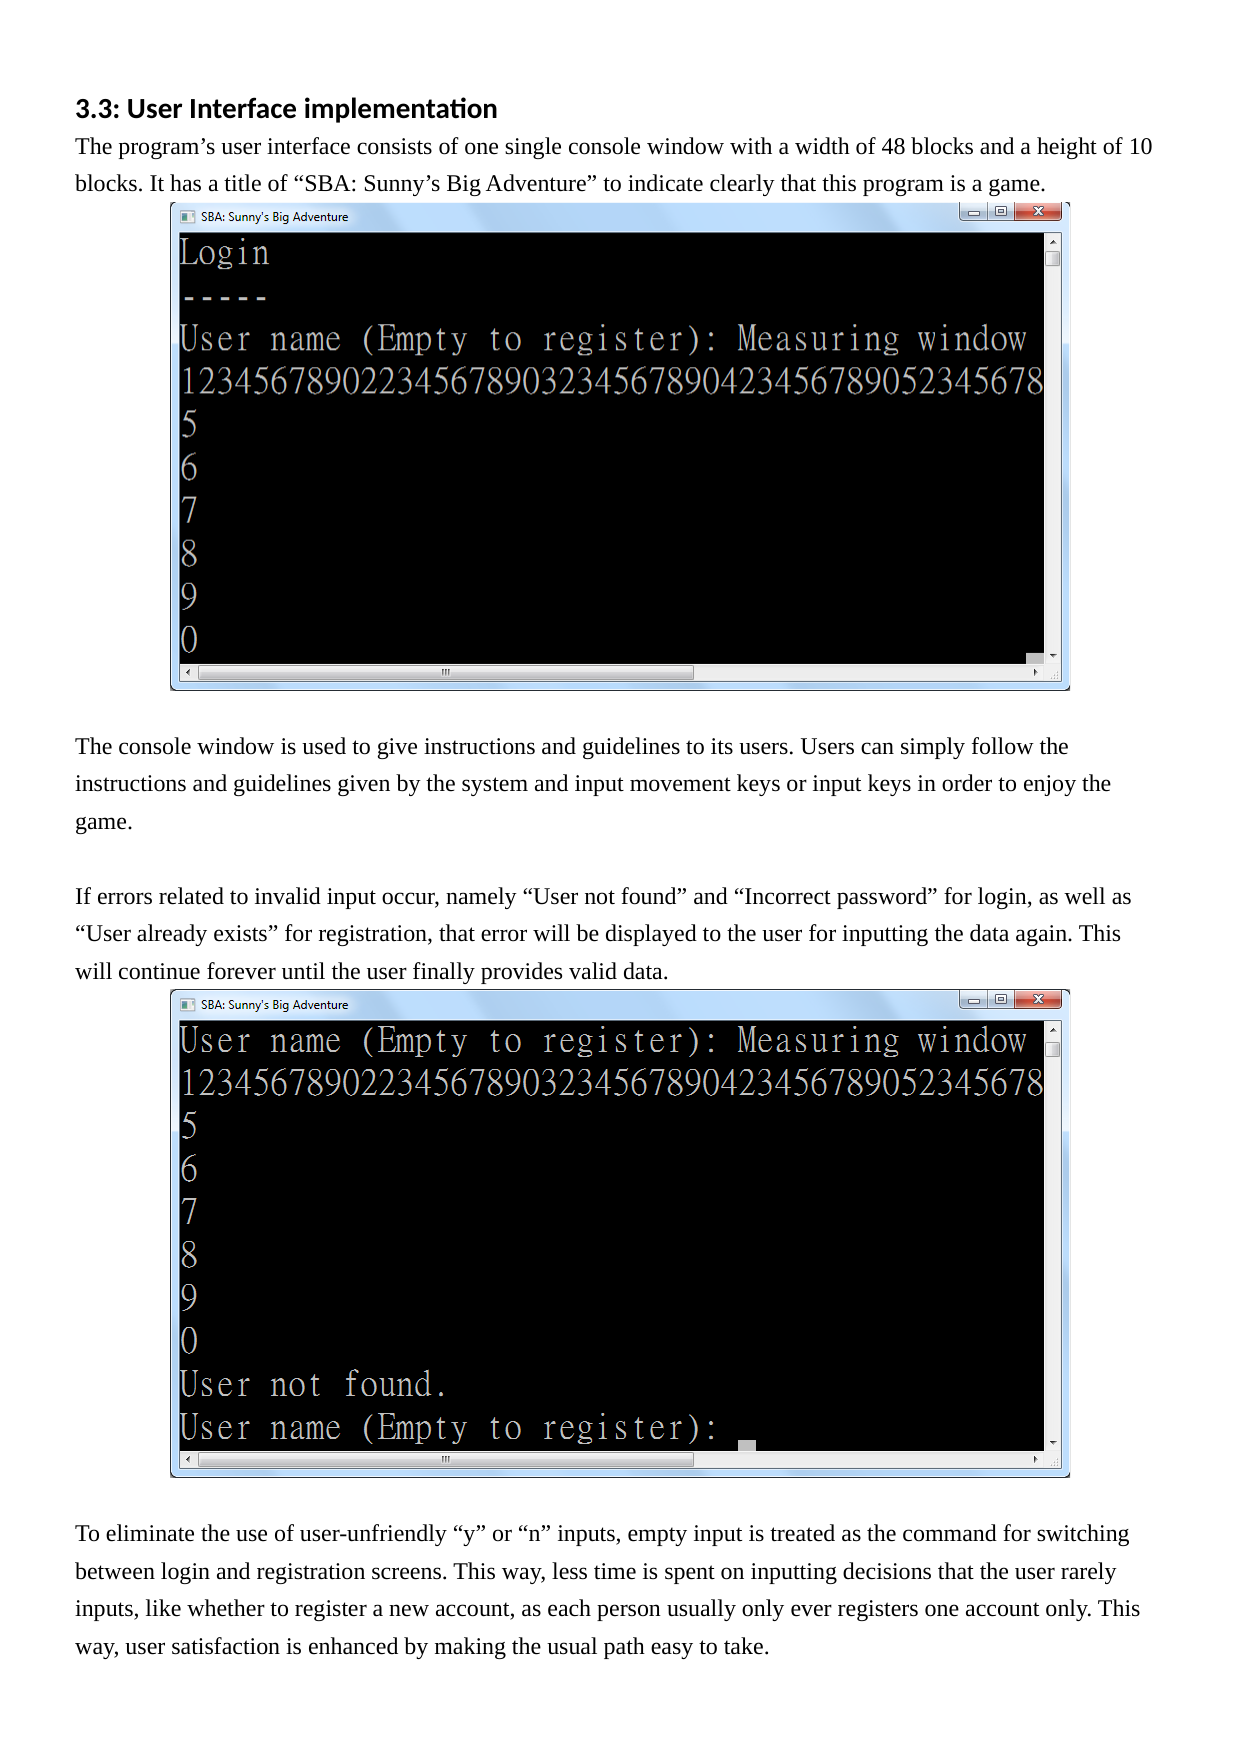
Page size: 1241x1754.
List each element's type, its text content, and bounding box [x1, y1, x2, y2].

picture [170, 202, 1071, 691]
text 3.3: User Interface implementation [75, 89, 1165, 127]
text If errors related to invalid input occur, namely “User not found” and “Incorrect password” for login, as well as “User already exists” for registration, that error will be displayed to the user for inputting the data again. This will continue forever until the user finally provides valid data. [75, 877, 1165, 989]
text To eliminate the use of user-unfriendly “y” or “n” inputs, empty input is treated as the command for switching between login and registration screens. This way, less time is spent on inputting decisions that the user rarely inputs, like whether to register a new account, as each person usually only ever registers one account only. This way, user satisfaction is enhanced by making the usual path easy to take. [75, 1514, 1165, 1664]
text The console window is used to give instructions and guidelines to its users. Users can simply follow the instructions and guidelines given by the system and input movement keys or input keys in order to enjoy the game. [75, 727, 1165, 839]
text The program’s user interface consists of one single console window with a width of 48 blocks and a height of 10 blocks. It has a title of “SBA: Sunny’s Big Adventure” to indicate clearly that this program is a game. [75, 127, 1165, 202]
picture [170, 989, 1071, 1478]
